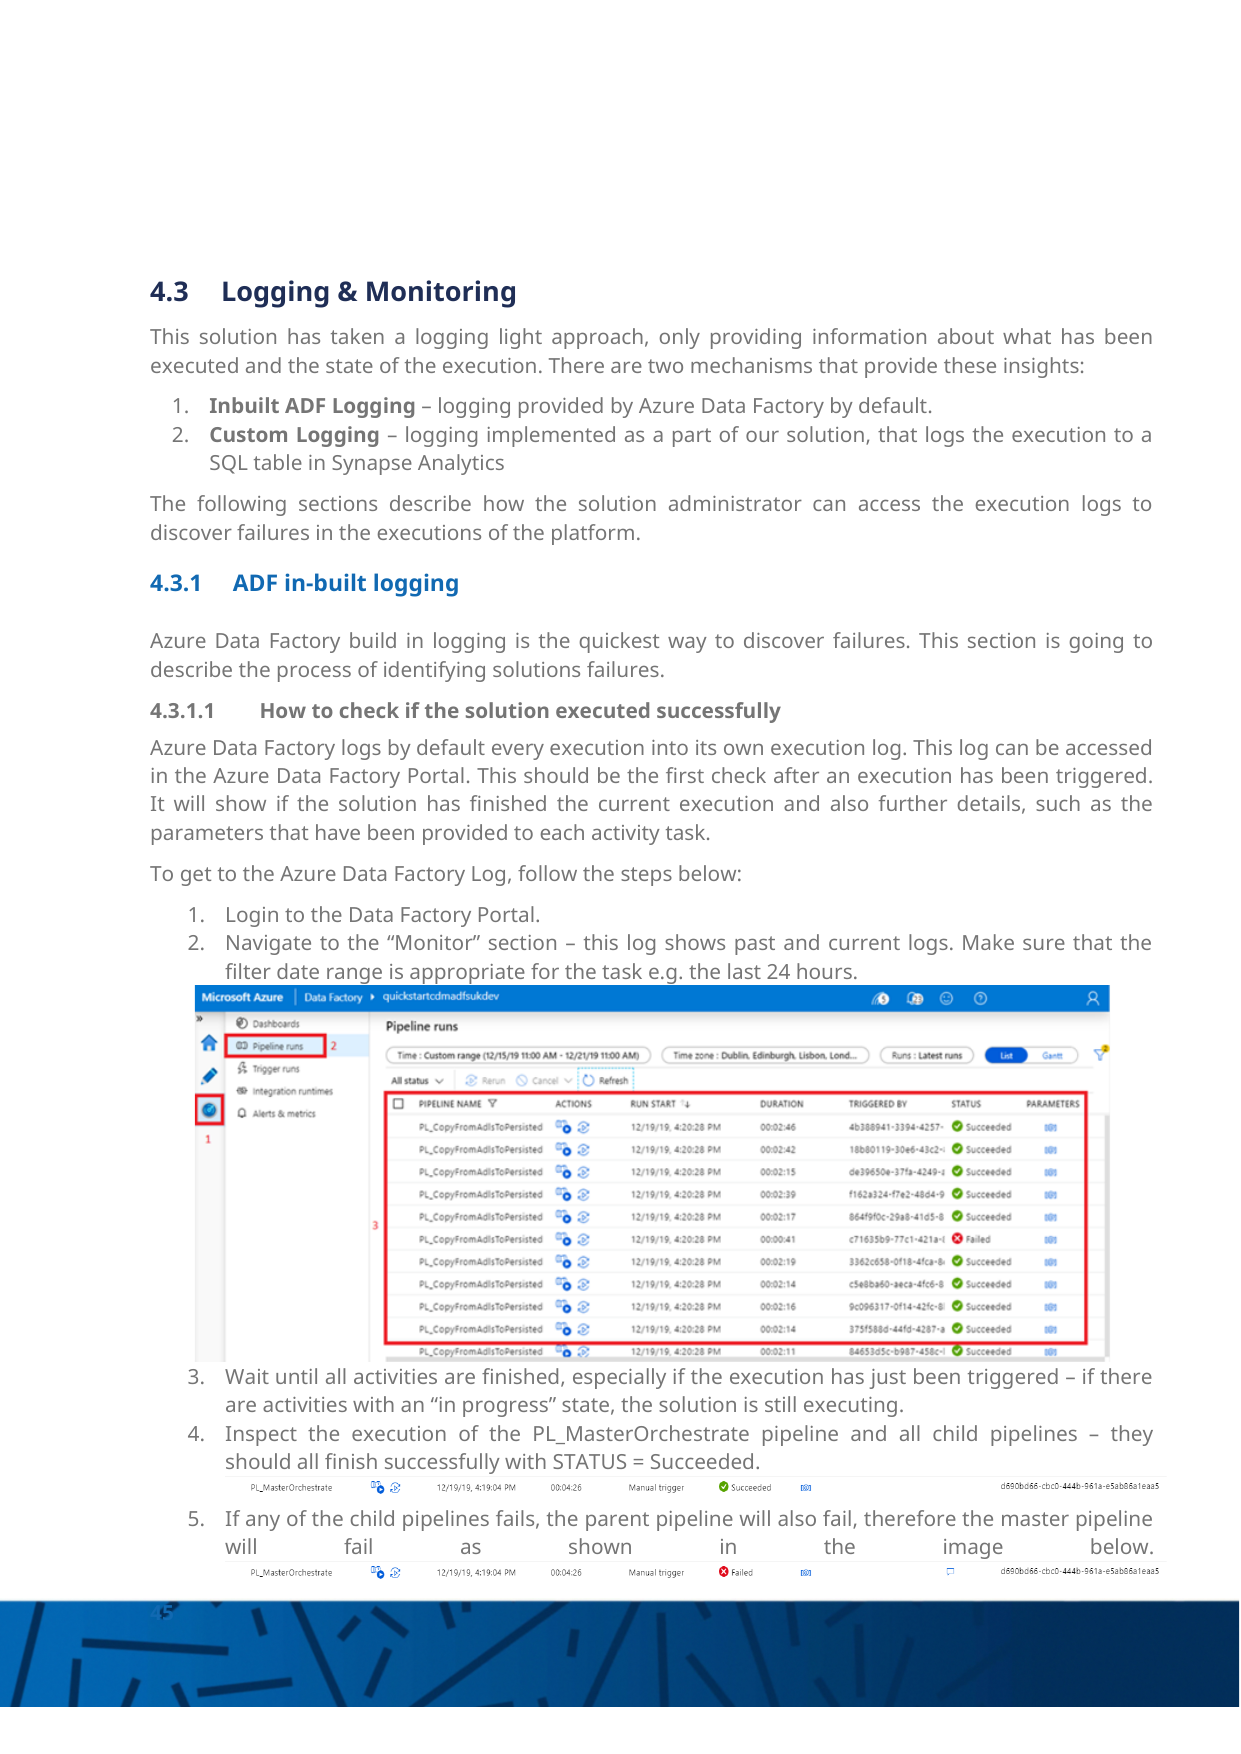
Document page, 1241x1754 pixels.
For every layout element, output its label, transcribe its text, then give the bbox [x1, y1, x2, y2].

subtitle How to check if the solution executed successfully [150, 696, 1155, 724]
list Inspect the execution of the PL_MasterOrchestrate pipeline and all child pipelines – they should all finish successfully with STATUS = Succeeded. [187, 1419, 1155, 1476]
picture [225, 1561, 1167, 1581]
text To get to the Azure Data Factory Log, follow the steps below: [150, 859, 1155, 887]
text The following sections describe how the solution administrator can access the execution logs to discover failures in the executions of the platform. [150, 489, 1155, 546]
picture [194, 985, 1110, 1362]
picture [225, 1475, 1167, 1496]
list Login to the Data Factory Portal. [187, 900, 1155, 928]
text Azure Data Factory logs by default every execution into its own execution log. This log can be accessed in the Azure Data Factory Portal. This should be the first check after an execution has been triggered. It will show if the solution has finished the current execution and also further details, such as the parameters that have been provided to each activity task. [150, 733, 1155, 846]
list If any of the child pipelines fails, the parent pipeline will also fail, therefore the master pipeline will fail as shown in the image below. [187, 1504, 1155, 1589]
picture [0, 1598, 1240, 1707]
subtitle Logging & Monitoring [150, 273, 1155, 310]
list Wait until all activities are finished, especially if the execution has just been triggered – if there are activities with an “in progress” state, the solution is still executing. [187, 1362, 1155, 1419]
list Navigate to the “Monitor” section – this log shows past and current logs. Make sure that the filter date range is appropriate for the task e.g. the last 24 hours. [187, 928, 1155, 985]
text This solution has taken a logging light approach, only providing information about what has been executed and the state of the execution. There are two mechanisms that provide these insights: [150, 322, 1155, 379]
text Azure Data Factory build in logging is the quickest way to discover failures. This section is going to describe the process of identifying solutions failures. [150, 627, 1155, 683]
list Custom Logging – logging implemented as a part of our solution, that logs the execution to a SQL table in Synapse Analytics [172, 420, 1155, 477]
list Inbuilt ADF Logging – logging provided by Azure Data Factory by default. [172, 392, 1155, 420]
subtitle ADF in-built logging [150, 567, 1155, 598]
